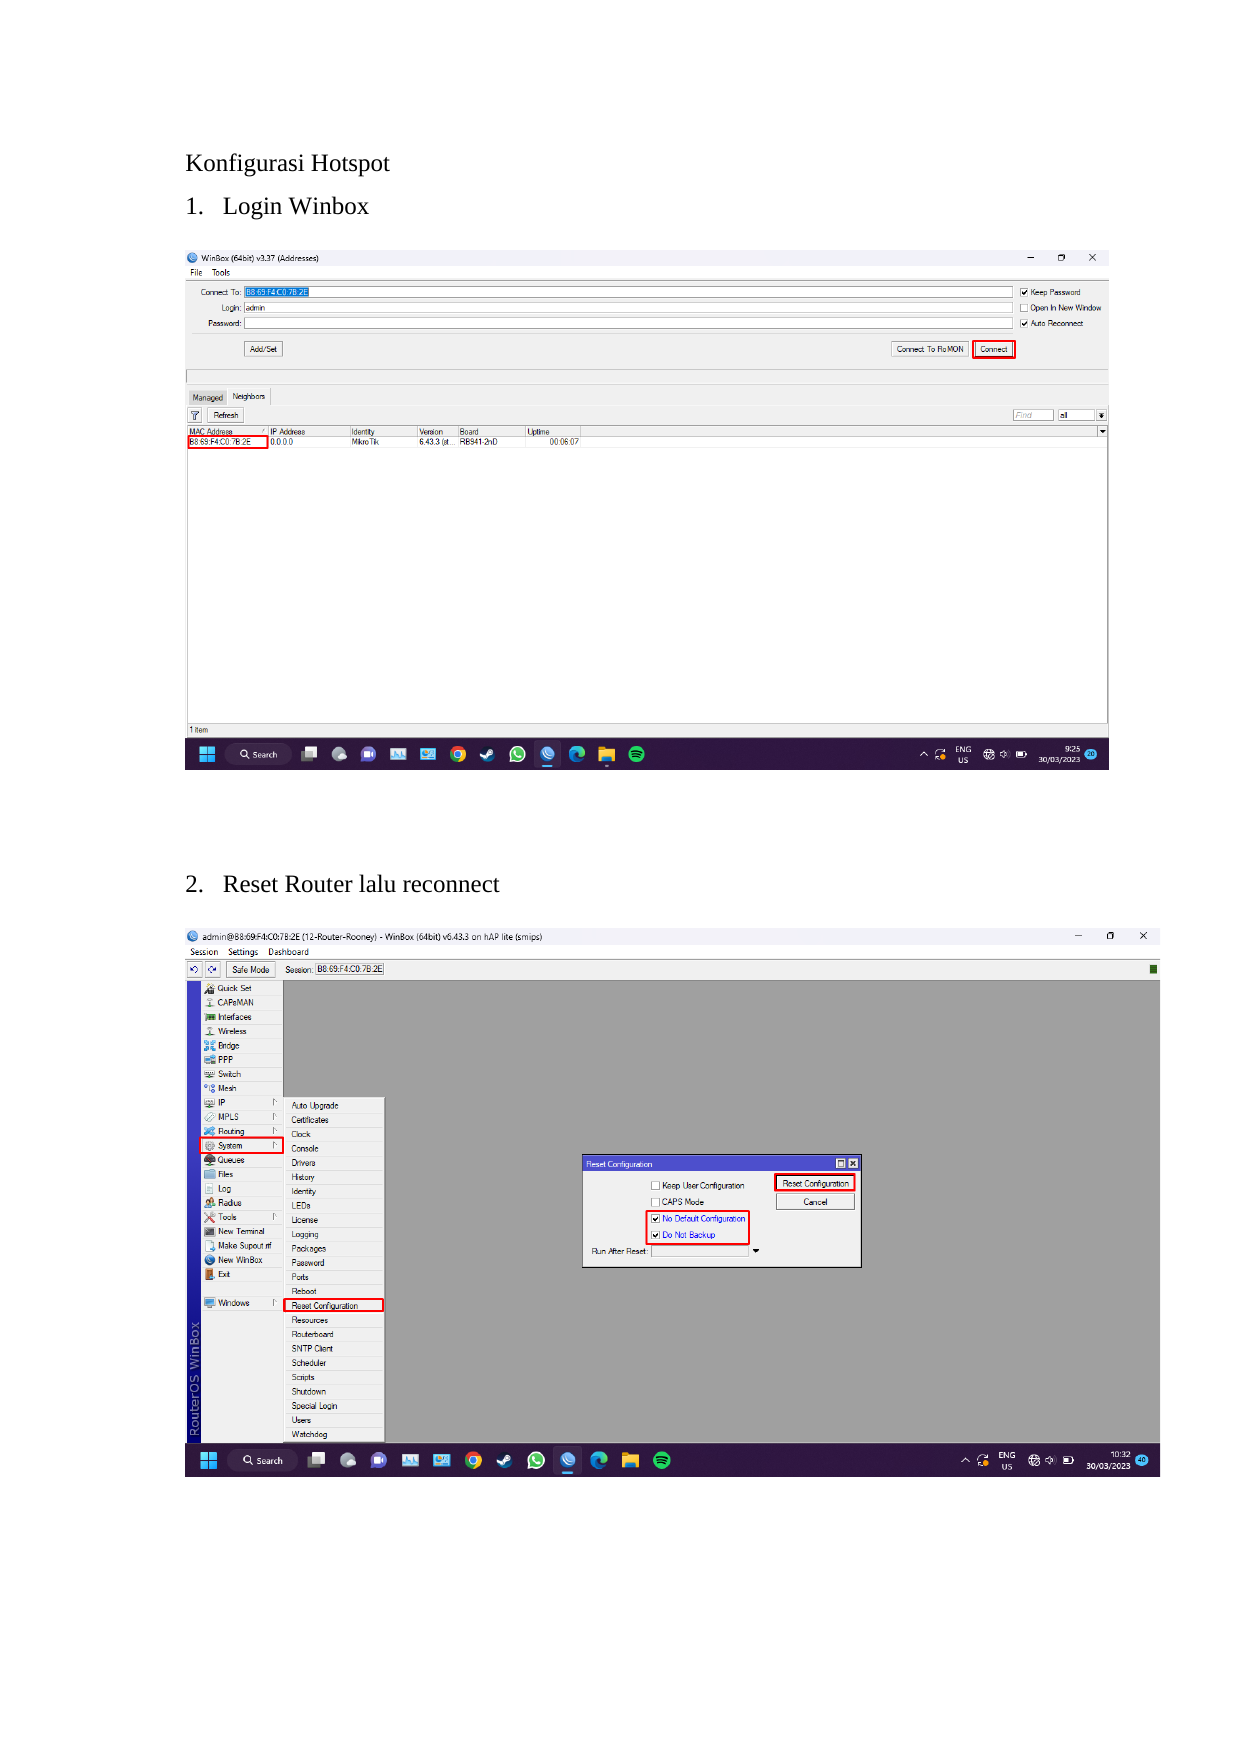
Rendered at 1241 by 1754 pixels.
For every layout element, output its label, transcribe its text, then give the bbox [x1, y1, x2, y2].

list Reset Router lalu reconnect [185, 869, 1092, 897]
text Konfigurasi Hotspot [185, 148, 1092, 176]
list Login Winbox [185, 191, 1092, 219]
picture [185, 928, 1161, 1477]
picture [185, 250, 1109, 770]
